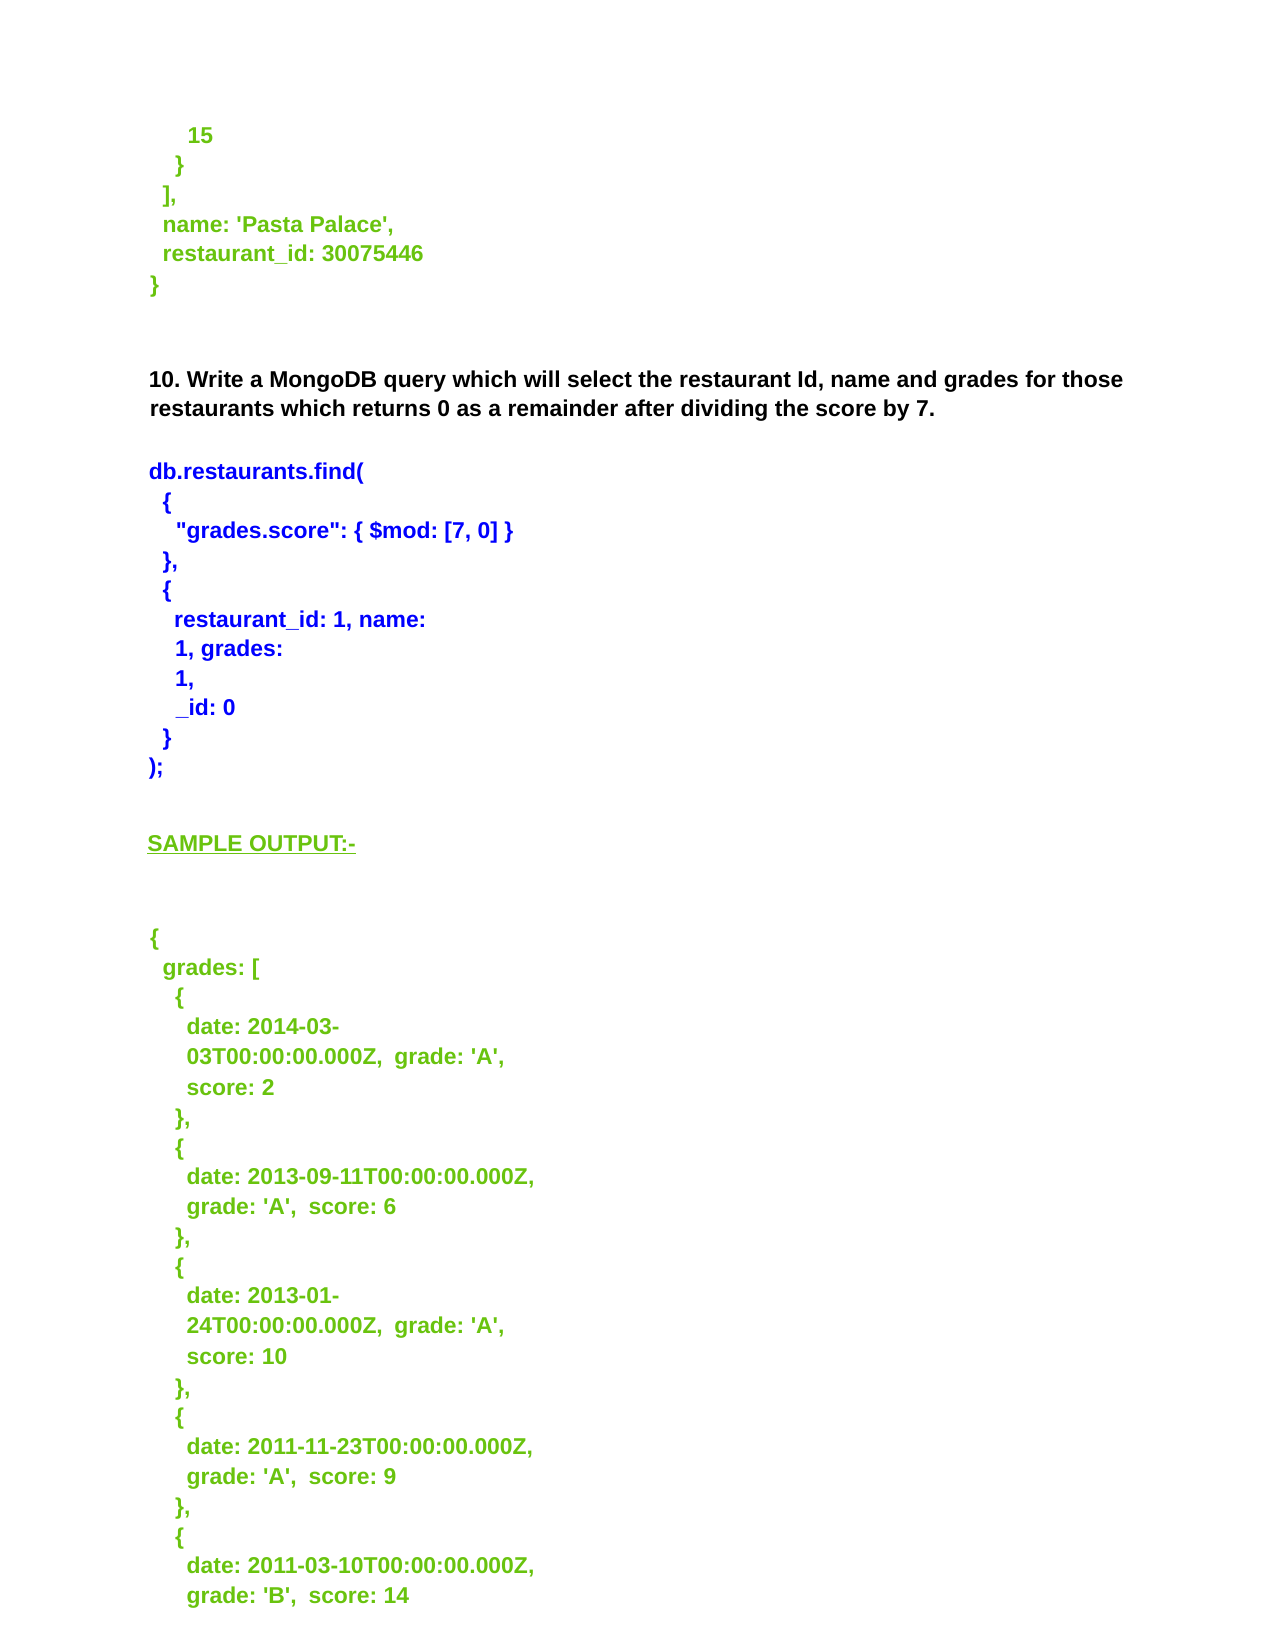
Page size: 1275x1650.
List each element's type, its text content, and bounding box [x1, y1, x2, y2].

text { [150, 924, 535, 950]
text } [162, 724, 1103, 750]
text date: 2014-03-03T00:00:00.000Z, grade: 'A', score: 2 [186, 1013, 535, 1101]
text { [162, 488, 1103, 514]
text } [150, 271, 535, 297]
text { [162, 576, 1103, 603]
text }, [175, 1373, 535, 1400]
text grades: [ [162, 954, 535, 980]
text { [175, 1133, 535, 1160]
text { [175, 1403, 535, 1429]
text }, [175, 1493, 535, 1519]
text date: 2011-11-23T00:00:00.000Z, grade: 'A', score: 9 [186, 1433, 535, 1490]
text { [175, 1523, 535, 1549]
text 15 [187, 122, 535, 148]
text } [175, 151, 535, 178]
text ); [148, 753, 1103, 779]
text { [175, 1253, 535, 1279]
text }, [175, 1223, 535, 1250]
text date: 2011-03-10T00:00:00.000Z, grade: 'B', score: 14 [186, 1552, 535, 1609]
text }, [162, 547, 1103, 573]
text 10. Write a MongoDB query which will select the restaurant Id, name and grades for those restaurants which returns 0 as a remainder after dividing the score by 7. [148, 366, 1126, 422]
text date: 2013-01-24T00:00:00.000Z, grade: 'A', score: 10 [186, 1282, 535, 1370]
text restaurant_id: 1, name: 1, grades: [174, 606, 430, 661]
text }, [175, 1104, 535, 1130]
text { [175, 983, 535, 1009]
text "grades.score": { $mod: [7, 0] } [176, 517, 1103, 544]
text name: 'Pasta Palace', restaurant_id: 30075446 [162, 211, 535, 268]
text 1, [175, 664, 1103, 691]
text date: 2013-09-11T00:00:00.000Z, grade: 'A', score: 6 [186, 1163, 535, 1220]
text ], [162, 181, 535, 207]
text db.restaurants.find( [148, 458, 1103, 484]
text _id: 0 [176, 694, 1103, 720]
subtitle SAMPLE OUTPUT:- [147, 830, 1152, 856]
